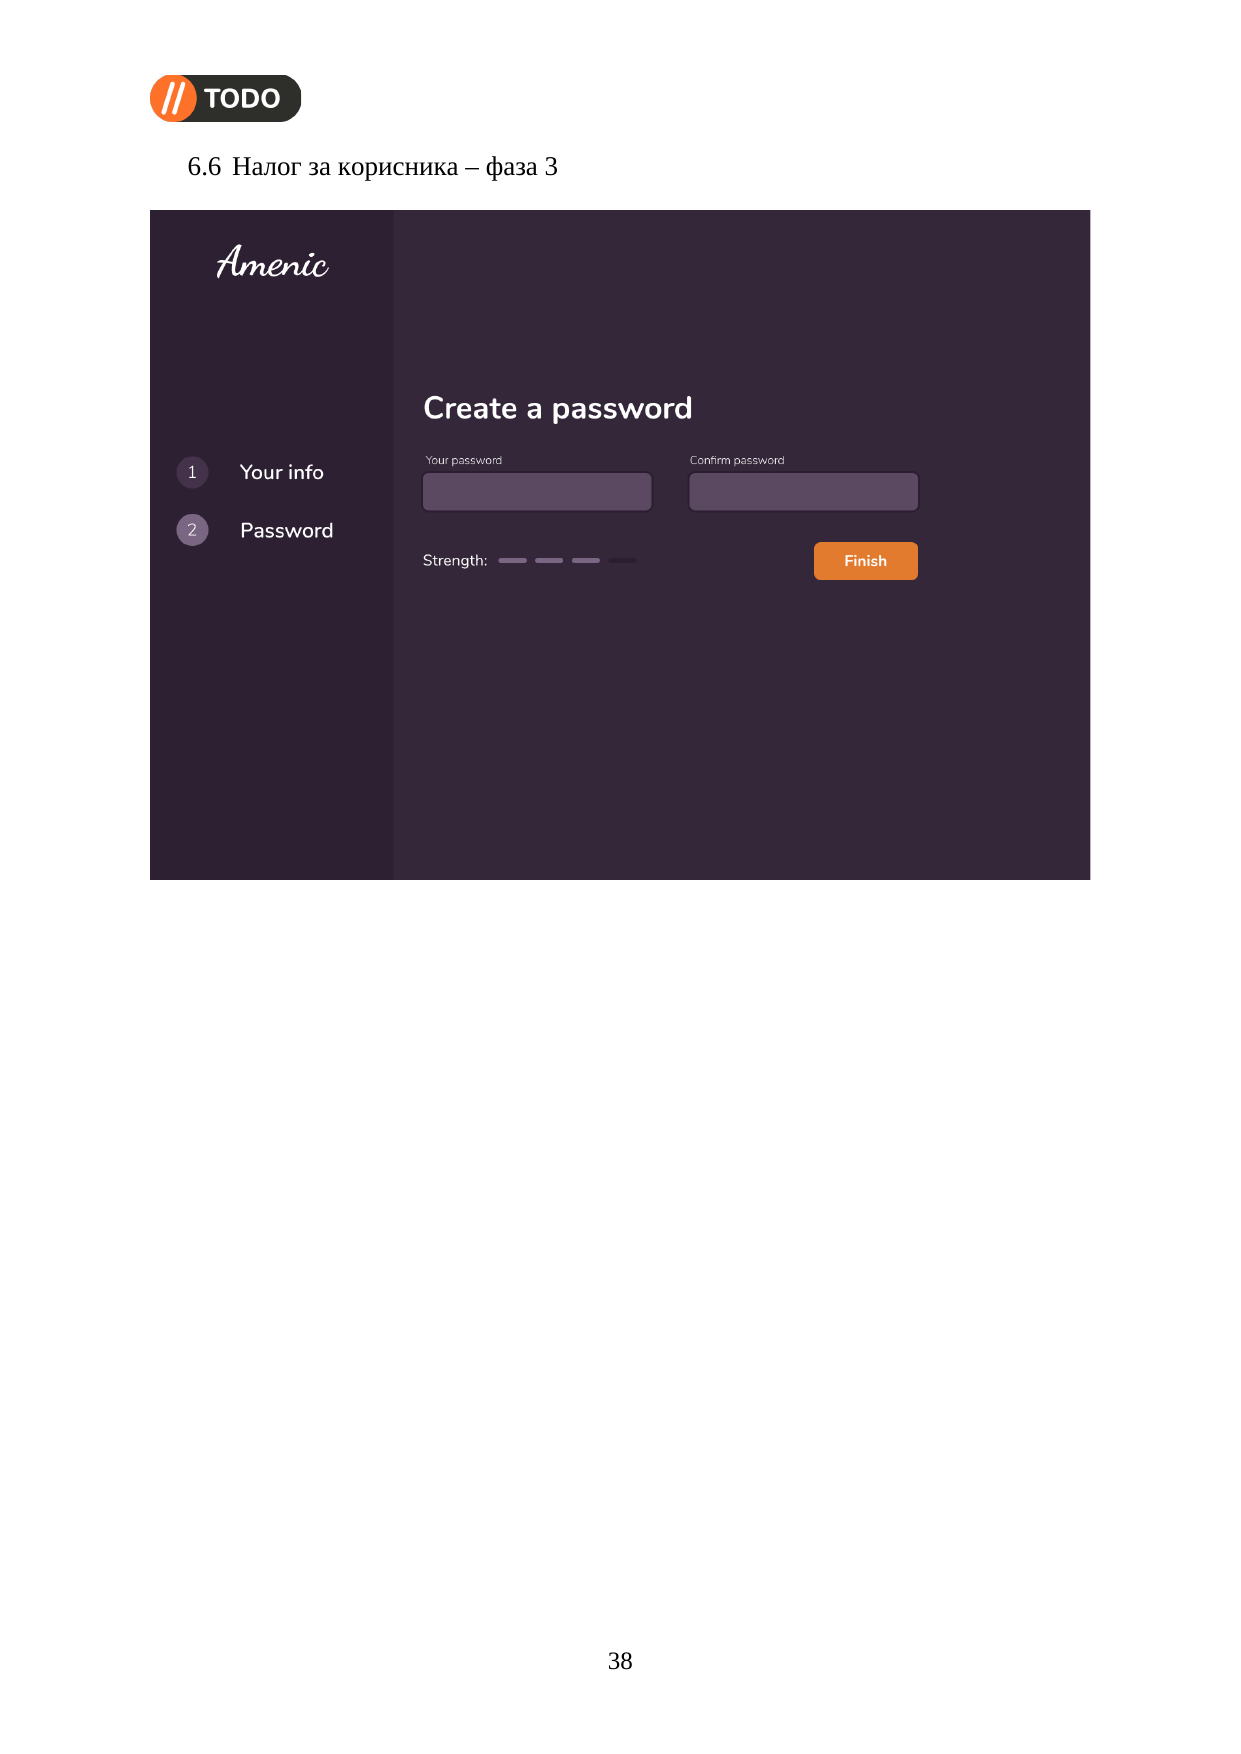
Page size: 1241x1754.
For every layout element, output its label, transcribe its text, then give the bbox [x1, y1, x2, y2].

picture [150, 210, 1091, 880]
subtitle Налог за корисника – фаза 3 [187, 150, 1090, 181]
picture [150, 75, 302, 122]
